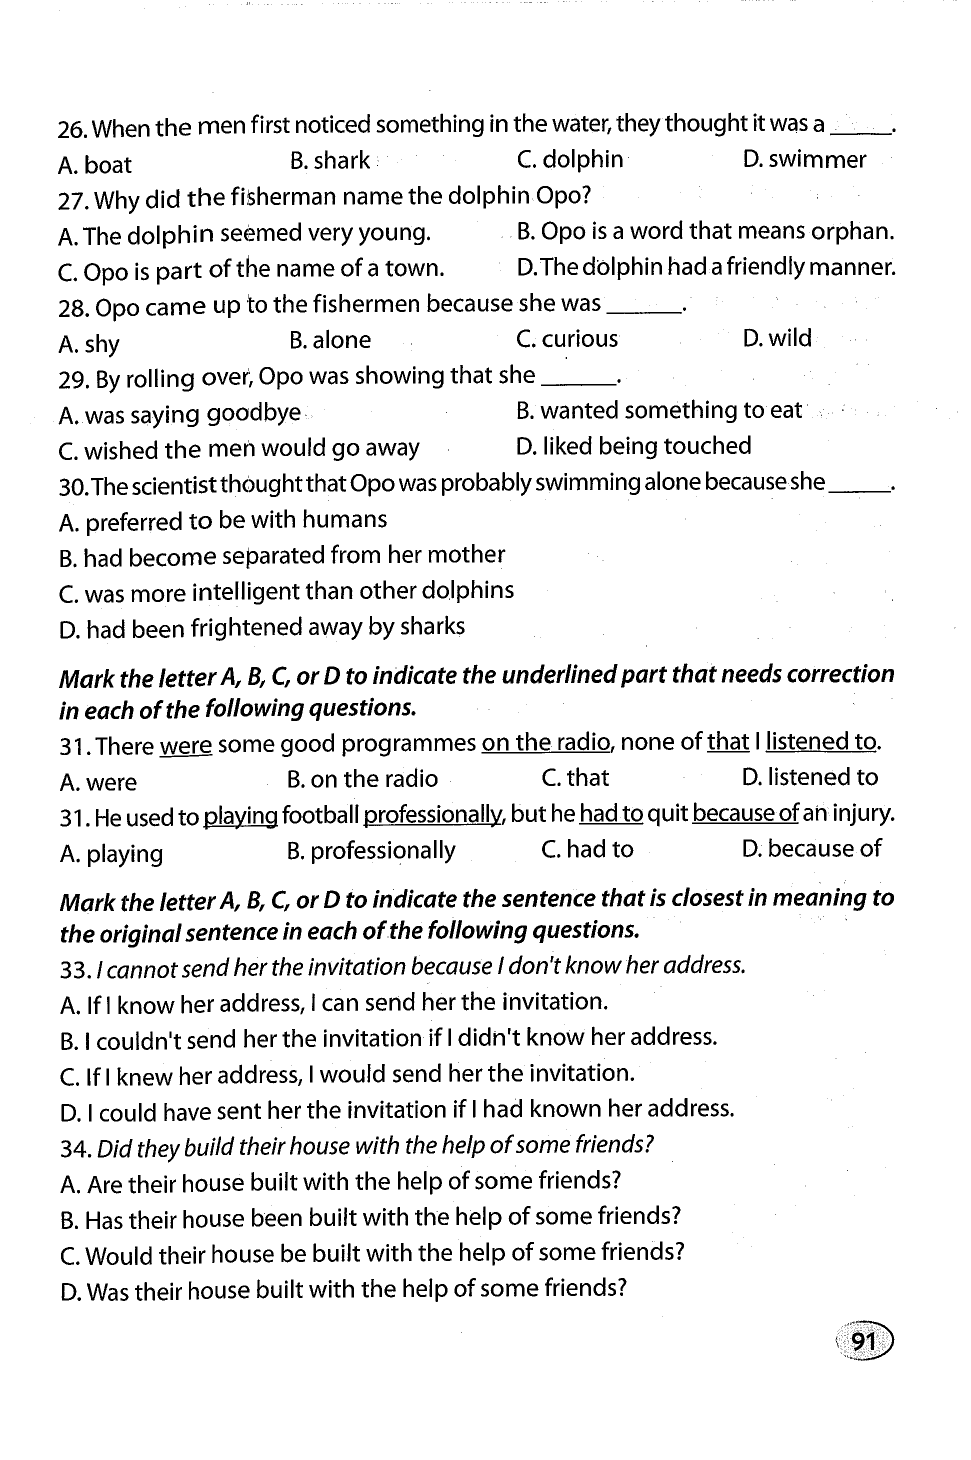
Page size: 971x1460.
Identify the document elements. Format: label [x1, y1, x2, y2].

picture [30, 0, 962, 1361]
